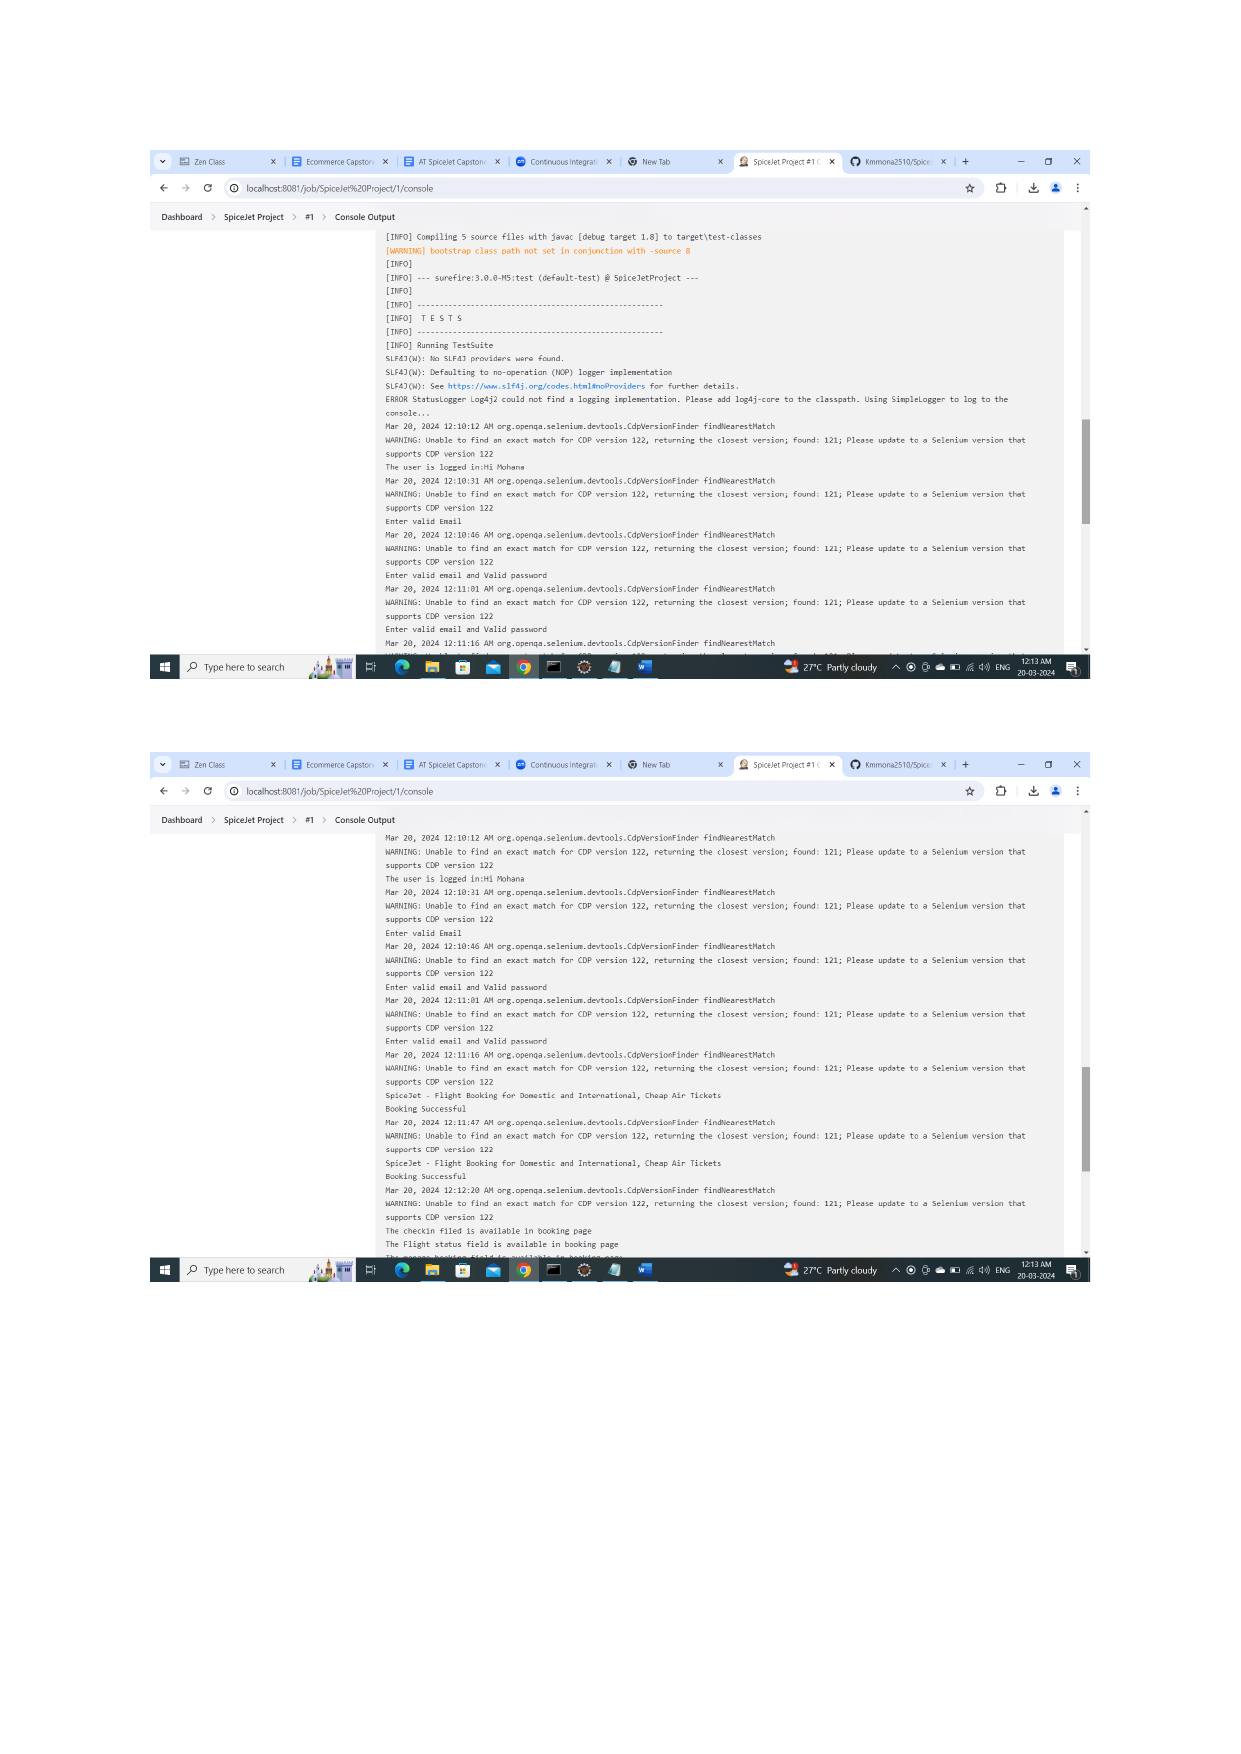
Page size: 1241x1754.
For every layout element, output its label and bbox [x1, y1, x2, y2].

picture [150, 150, 1091, 679]
picture [150, 752, 1091, 1282]
